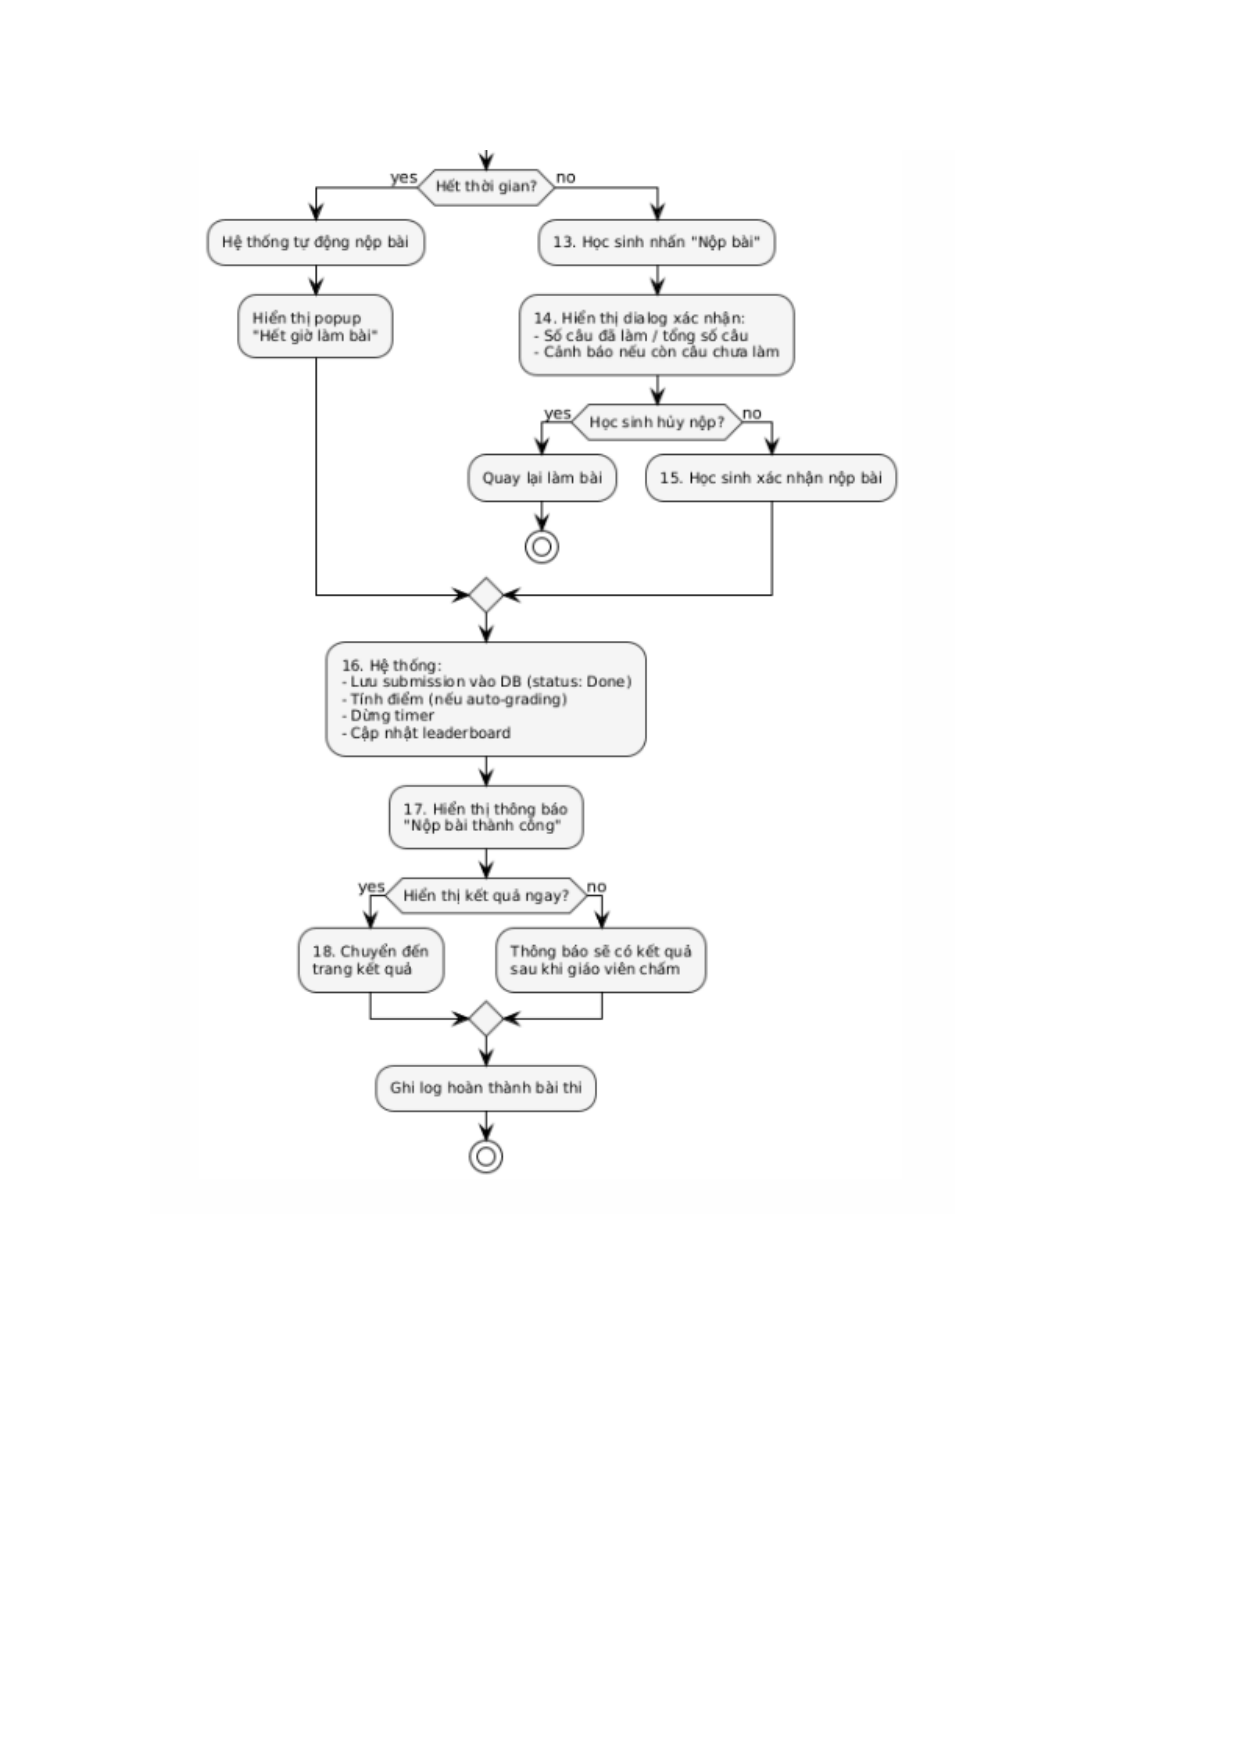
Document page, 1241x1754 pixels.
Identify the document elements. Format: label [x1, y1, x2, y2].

picture [150, 150, 955, 1214]
